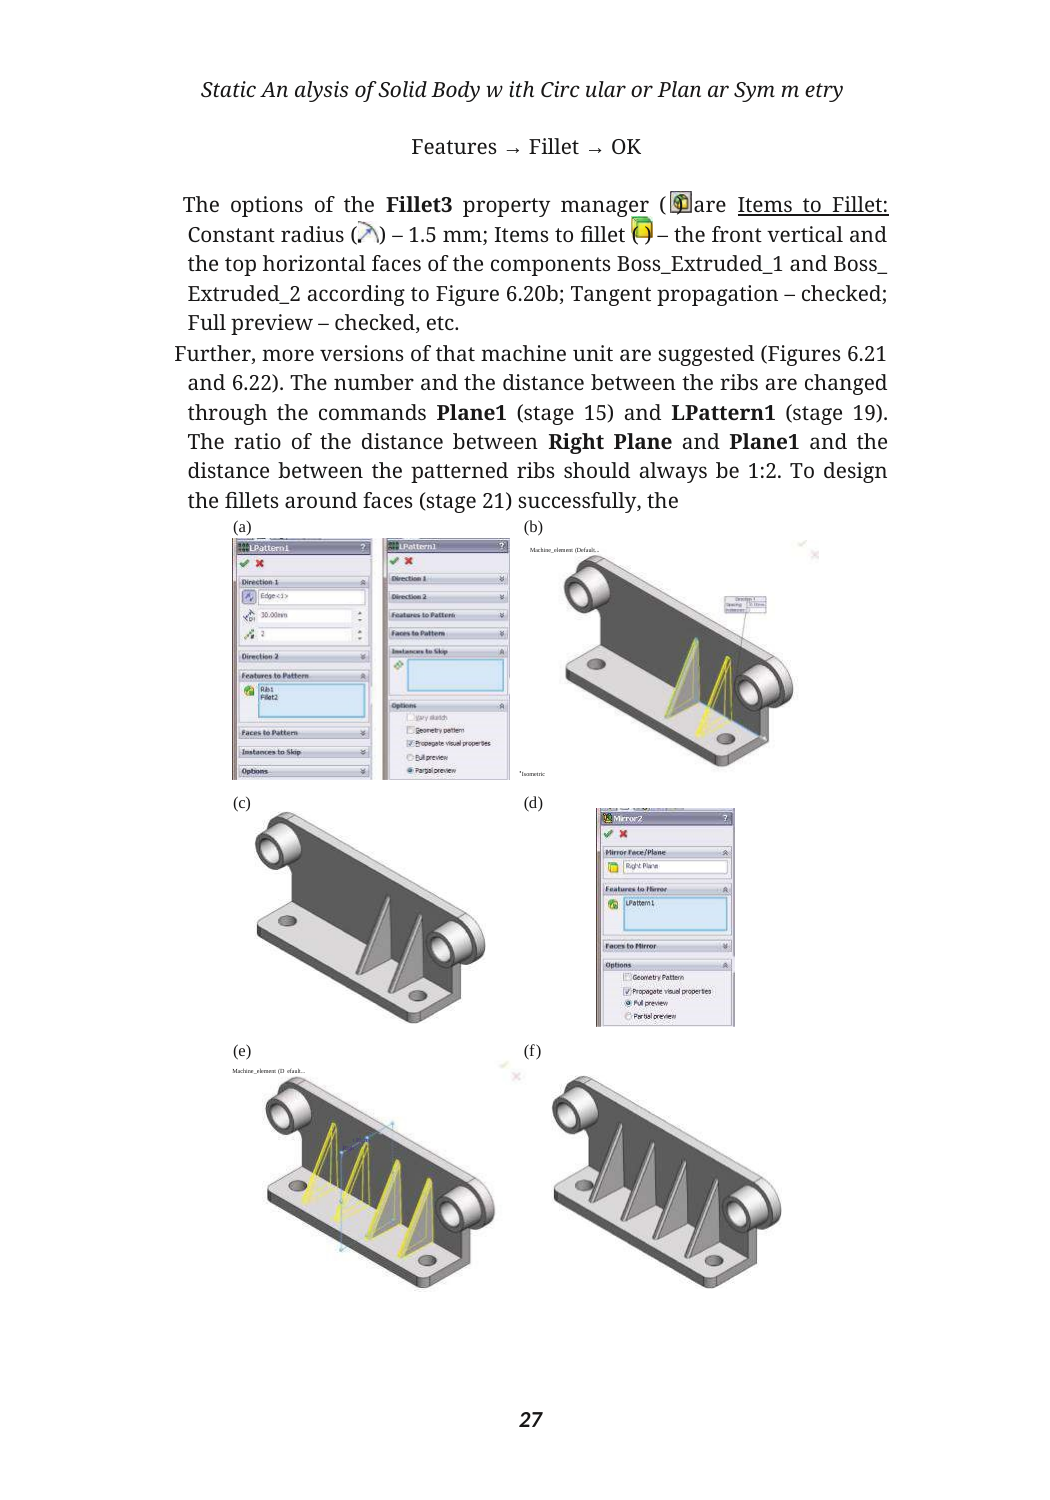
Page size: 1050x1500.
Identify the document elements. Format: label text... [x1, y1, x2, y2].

text Features → Fillet → OK [136, 132, 913, 161]
text The options of the Fillet3 property manager ( ) are Items to Fillet: Constant radius () – 1.5 mm; Items to fillet ( ) – the front vertical and the top horizontal faces of the components Boss_Extruded_1 and Boss_ Extruded_2 according to Figure 6.20b; Tangent propagation – checked; Full preview – checked, etc. [162, 190, 888, 337]
text (a) (b) [137, 516, 913, 536]
picture [232, 538, 819, 1292]
picture [357, 221, 379, 243]
text Further, more versions of that machine unit are suggested (Figures 6.21 and 6.22). The number and the distance between the ribs are changed through the commands Plane1 (stage 15) and LPattern1 (stage 19). The ratio of the distance between Right Plane and Plane1 and the distance between the patterned ribs should always be 1:2. To design the fillets around faces (stage 21) successfully, the [162, 339, 888, 514]
